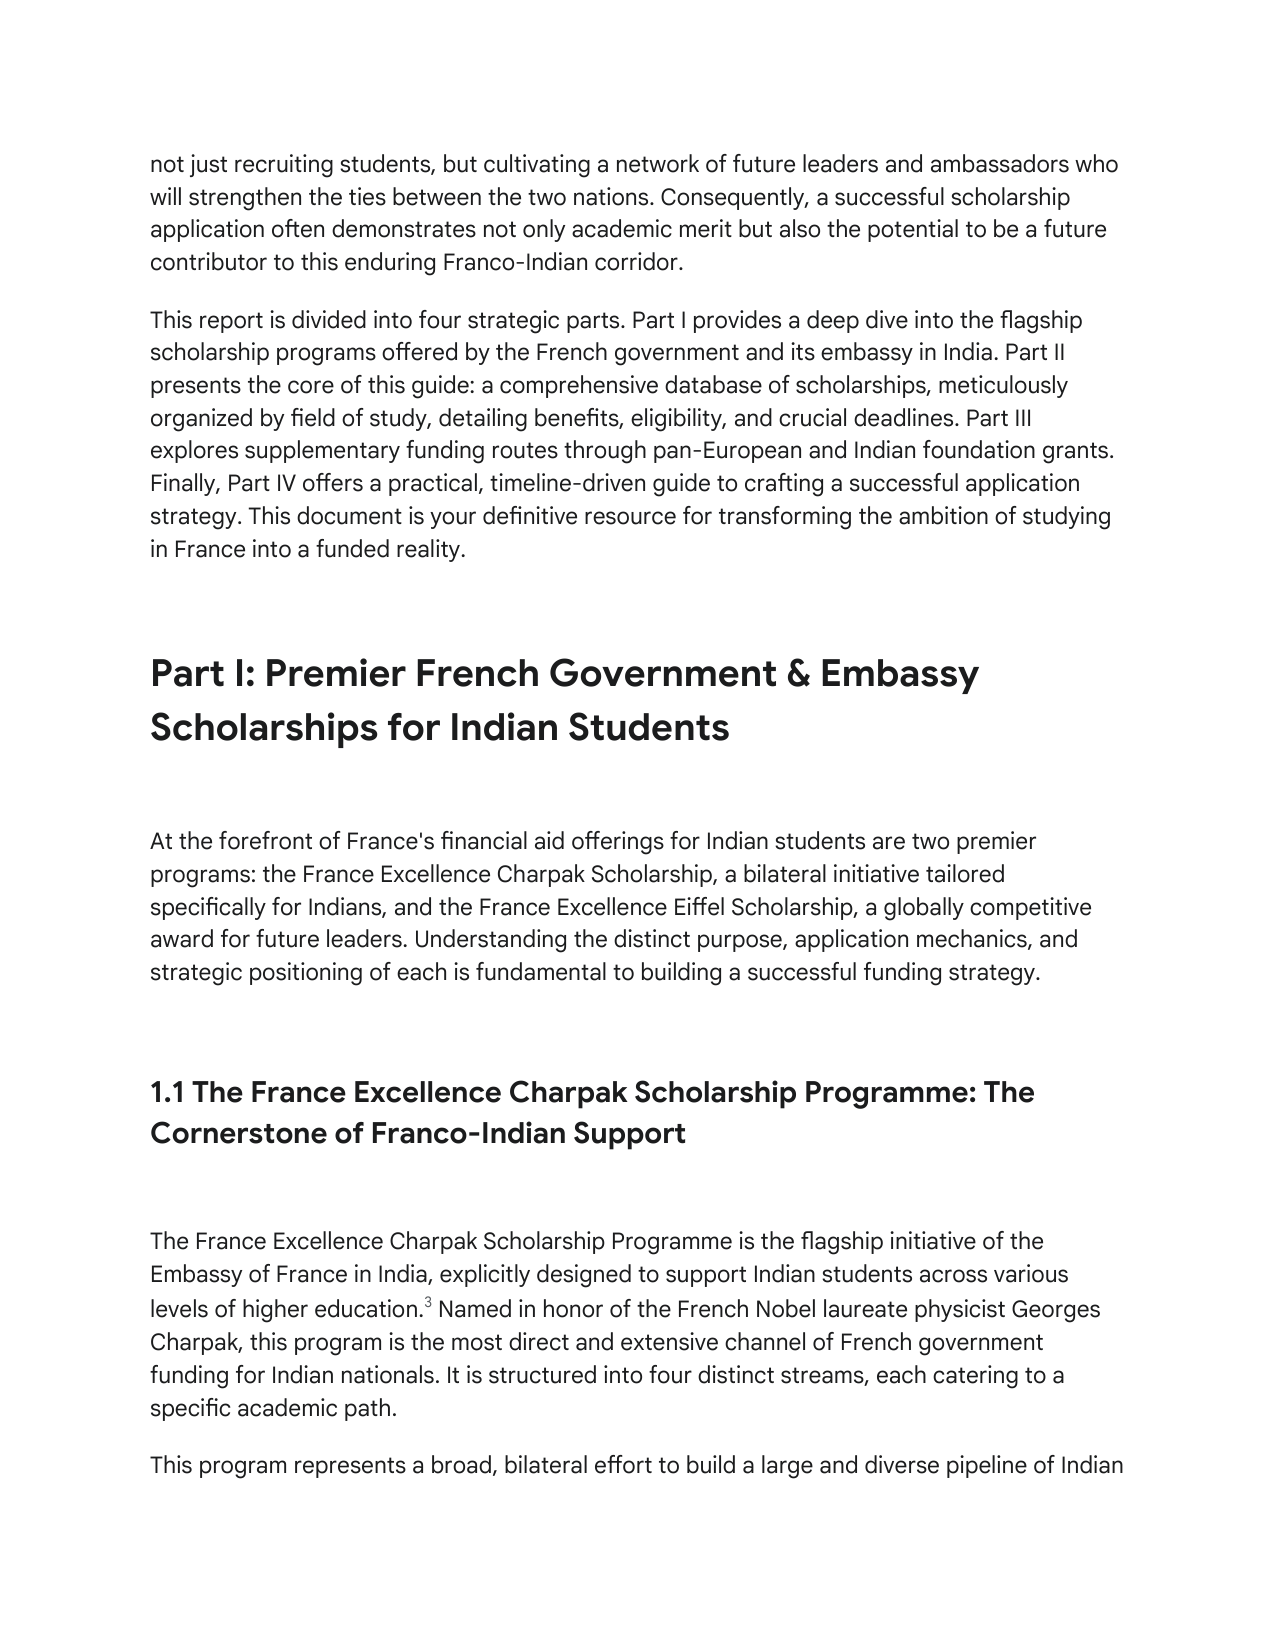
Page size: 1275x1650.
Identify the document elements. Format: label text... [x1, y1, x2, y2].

text The France Excellence Charpak Scholarship Programme is the flagship initiative of the Embassy of France in India, explicitly designed to support Indian students across various levels of higher education.3 Named in honor of the French Nobel laureate physicist Georges Charpak, this program is the most direct and extensive channel of French government funding for Indian nationals. It is structured into four distinct streams, each catering to a specific academic path. [150, 1227, 1125, 1423]
text This report is divided into four strategic parts. Part I provides a deep dive into the flagship scholarship programs offered by the French government and its embassy in India. Part II presents the core of this guide: a comprehensive database of scholarships, meticulously organized by field of study, detailing benefits, eligibility, and crucial deadlines. Part III explores supplementary funding routes through pan-European and Indian foundation grants. Finally, Part IV offers a practical, timeline-driven guide to crafting a successful application strategy. This document is your definitive resource for transforming the ambition of studying in France into a funded reality. [150, 306, 1125, 563]
subtitle 1.1 The France Excellence Charpak Scholarship Programme: The Cornerstone of Franco-Indian Support [150, 1074, 1125, 1152]
subtitle Part I: Premier French Government & Embassy Scholarships for Indian Students [150, 650, 1125, 751]
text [150, 1452, 1125, 1480]
text At the forefront of France's financial aid offerings for Indian students are two premier programs: the France Excellence Charpak Scholarship, a bilateral initiative tailored specifically for Indians, and the France Excellence Eiffel Scholarship, a globally competitive award for future leaders. Understanding the distinct purpose, application mechanics, and strategic positioning of each is fundamental to building a successful funding strategy. [150, 827, 1125, 987]
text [150, 150, 1125, 277]
